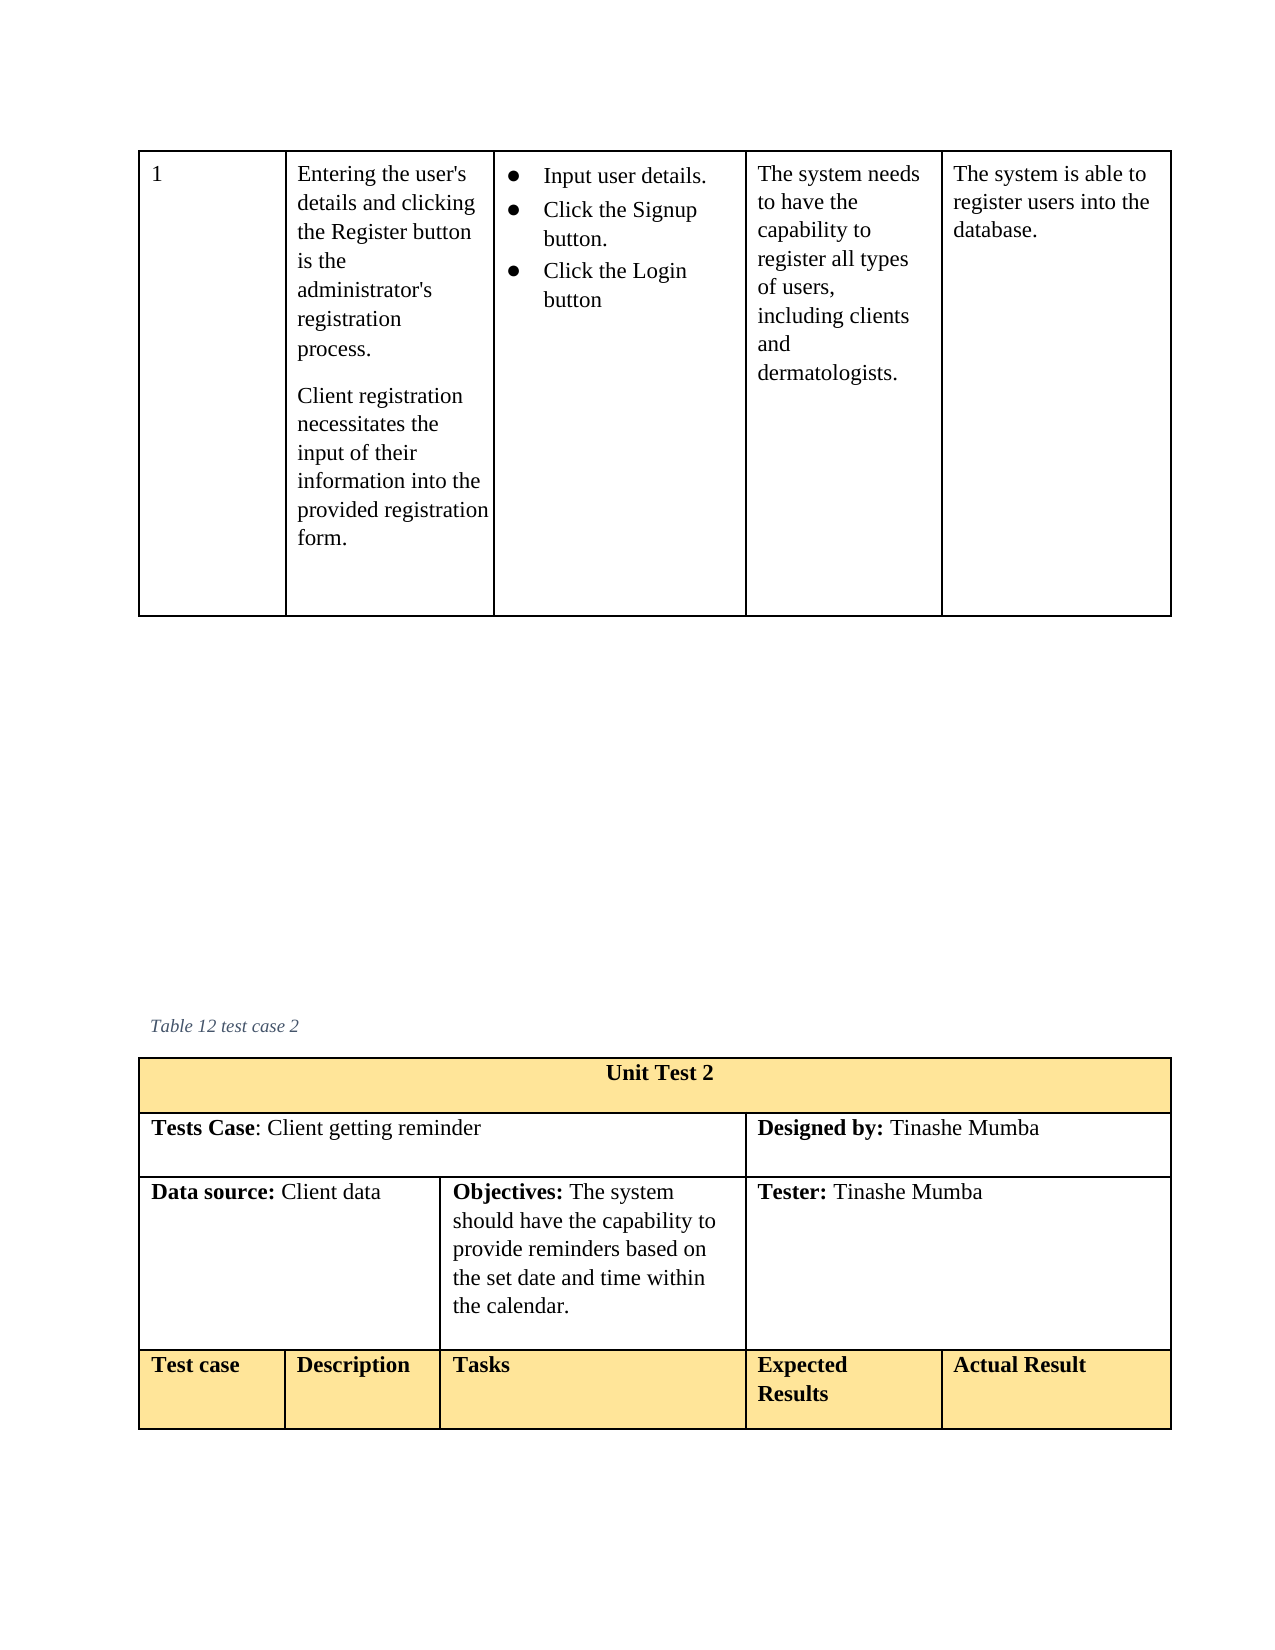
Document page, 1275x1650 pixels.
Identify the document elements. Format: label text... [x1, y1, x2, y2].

table_cell Actual Result [943, 1351, 1170, 1428]
table_cell The system needs to have the capability to register all types of users, including clients and dermatologists. [747, 152, 941, 615]
table_cell Designed by: Tinashe Mumba [747, 1114, 1170, 1176]
table_cell 1 [140, 152, 285, 615]
table_cell Entering the user's details and clicking the Register button is the administrator's registration process. Client registration necessitates the input of their information into the provided registration form. [287, 152, 493, 615]
table_cell Data source: Client data [140, 1178, 439, 1349]
table_cell Expected Results [747, 1351, 941, 1428]
table_cell Description [286, 1351, 439, 1428]
table_cell Objectives: The system should have the capability to provide reminders based on the set date and time within the calendar. [441, 1178, 745, 1349]
table_header [746, 1059, 1170, 1112]
table_cell Tasks [441, 1351, 745, 1428]
table_cell Input user details. Click the Signup button. Click the Login button [495, 152, 745, 615]
table_header Unit Test 2 [140, 1059, 746, 1112]
text Table 12 test case 2 [150, 1015, 1125, 1036]
table_cell Tests Case: Client getting reminder [140, 1114, 745, 1176]
table_cell The system is able to register users into the database. [943, 152, 1170, 615]
table_cell Tester: Tinashe Mumba [747, 1178, 1170, 1349]
table_cell Test case [140, 1351, 284, 1428]
